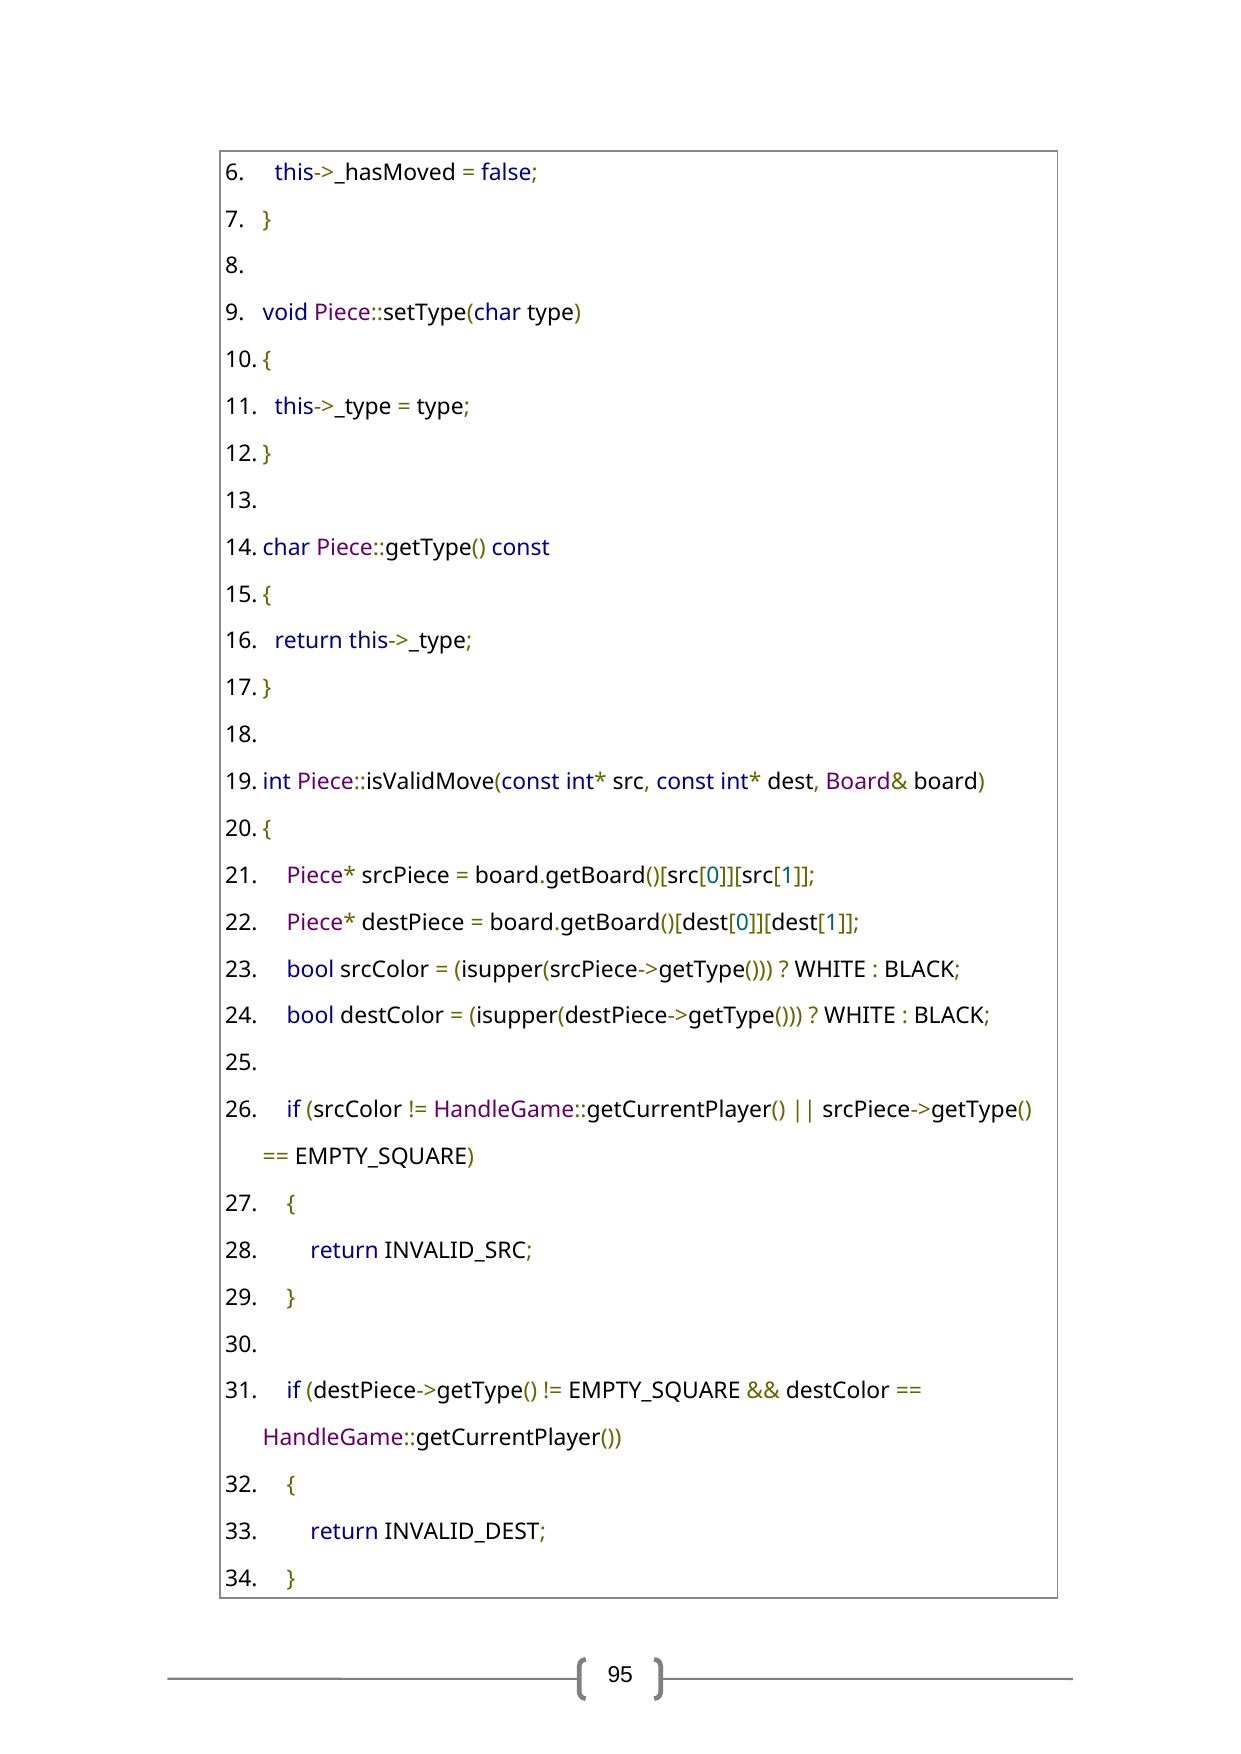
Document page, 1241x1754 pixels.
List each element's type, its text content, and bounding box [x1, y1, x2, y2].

list char Piece::getType() const [221, 525, 1057, 562]
list void Piece::setType(char type) [221, 291, 1057, 328]
list { [221, 1462, 1057, 1499]
list Piece* srcPiece = board.getBoard()[src[0]][src[1]]; [221, 853, 1057, 890]
list Piece* destPiece = board.getBoard()[dest[0]][dest[1]]; [221, 900, 1057, 937]
list bool srcColor = (isupper(srcPiece->getType())) ? WHITE : BLACK; [221, 947, 1057, 984]
list { [221, 337, 1057, 374]
list if (destPiece->getType() != EMPTY_SQUARE && destColor == HandleGame::getCurrentPlayer()) [221, 1369, 1057, 1453]
list } [221, 431, 1057, 468]
list } [221, 666, 1057, 703]
list int Piece::isValidMove(const int* src, const int* dest, Board& board) [221, 759, 1057, 796]
list } [221, 197, 1057, 234]
list if (srcColor != HandleGame::getCurrentPlayer() || srcPiece->getType() == EMPTY_SQUARE) [221, 1087, 1057, 1171]
list { [221, 806, 1057, 843]
list this->_type = type; [221, 384, 1057, 421]
list return this->_type; [221, 619, 1057, 656]
list } [221, 1556, 1057, 1597]
list } [221, 1275, 1057, 1312]
list return INVALID_SRC; [221, 1228, 1057, 1265]
list this->_hasMoved = false; [221, 152, 1057, 187]
list return INVALID_DEST; [221, 1509, 1057, 1546]
list { [221, 1181, 1057, 1218]
list bool destColor = (isupper(destPiece->getType())) ? WHITE : BLACK; [221, 994, 1057, 1031]
list { [221, 572, 1057, 609]
